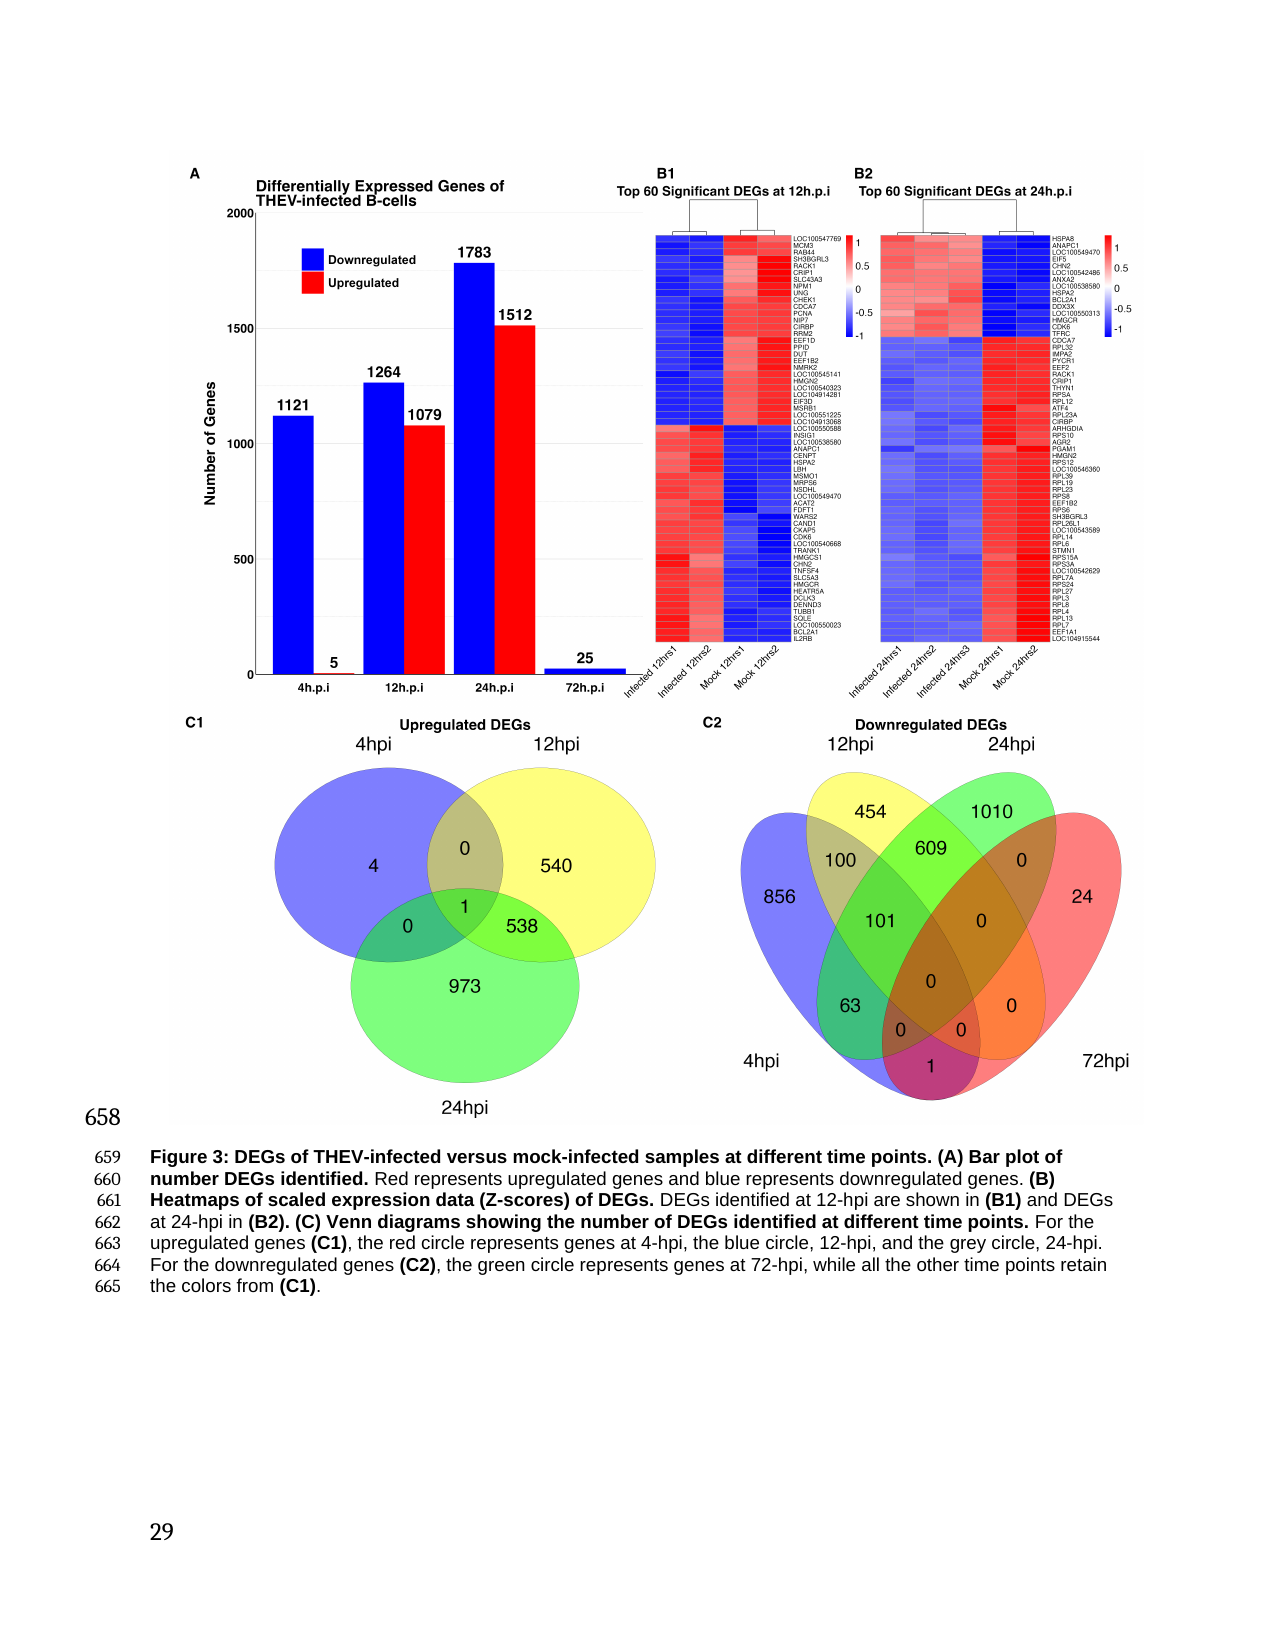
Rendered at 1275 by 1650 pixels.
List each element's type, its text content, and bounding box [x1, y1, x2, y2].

picture [168, 150, 1144, 1125]
text Figure 3: DEGs of THEV-infected versus mock-infected samples at different time points. (A) Bar plot of number DEGs identified. Red represents upregulated genes and blue represents downregulated genes. (B) Heatmaps of scaled expression data (Z-scores) of DEGs. DEGs identified at 12-hpi are shown in (B1) and DEGs at 24-hpi in (B2). (C) Venn diagrams showing the number of DEGs identified at different time points. For the upregulated genes (C1), the red circle represents genes at 4-hpi, the blue circle, 12-hpi, and the grey circle, 24-hpi. For the downregulated genes (C2), the green circle represents genes at 72-hpi, while all the other time points retain the colors from (C1). [150, 1146, 1125, 1297]
